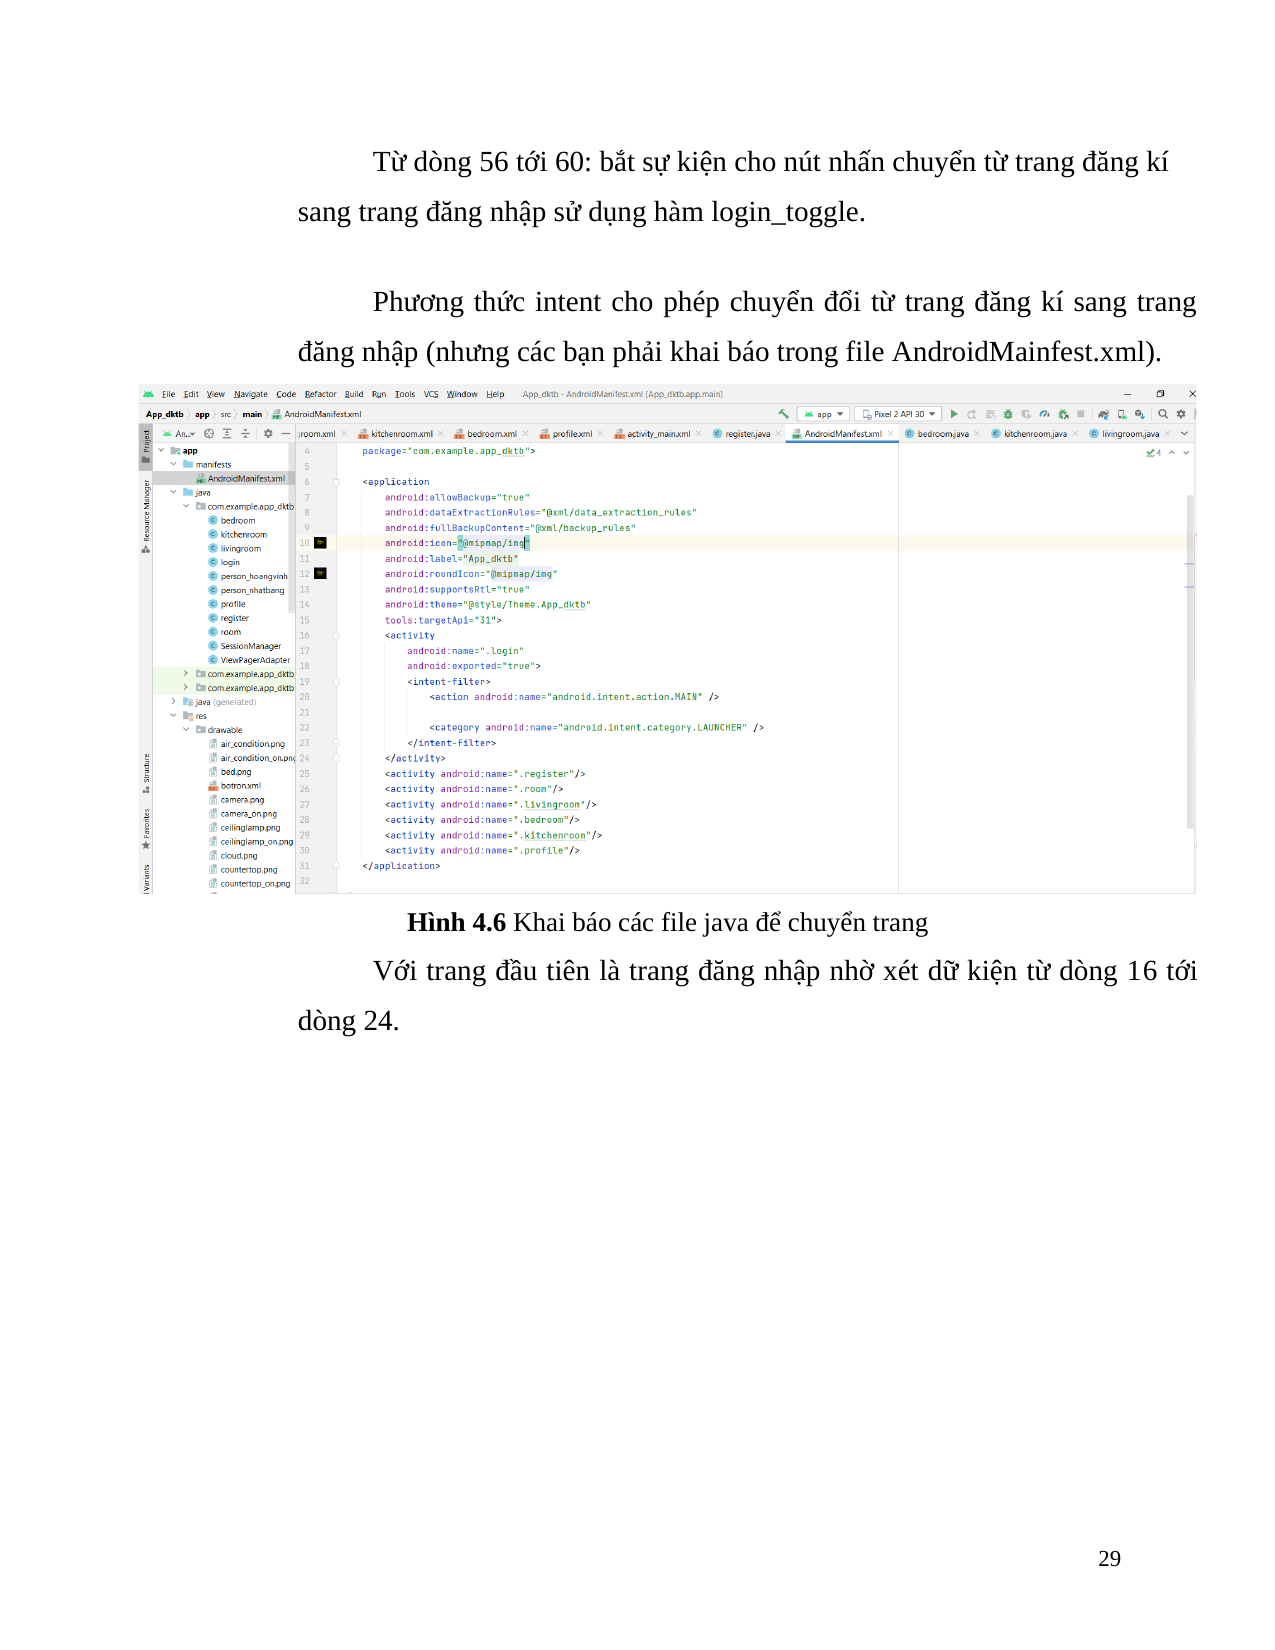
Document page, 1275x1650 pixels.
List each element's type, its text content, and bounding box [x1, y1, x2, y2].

text Hình 4.6 Khai báo các file java để chuyển trang [137, 907, 1198, 938]
text Từ dòng 56 tới 60: bắt sự kiện cho nút nhấn chuyển từ trang đăng kí sang trang đăng nhập sử dụng hàm login_toggle. [298, 144, 1198, 228]
picture [138, 384, 1197, 894]
text Với trang đầu tiên là trang đăng nhập nhờ xét dữ kiện từ dòng 16 tới dòng 24. [298, 953, 1198, 1037]
text Phương thức intent cho phép chuyển đổi từ trang đăng kí sang trang đăng nhập (nhưng các bạn phải khai báo trong file AndroidMainfest.xml). [298, 284, 1198, 368]
